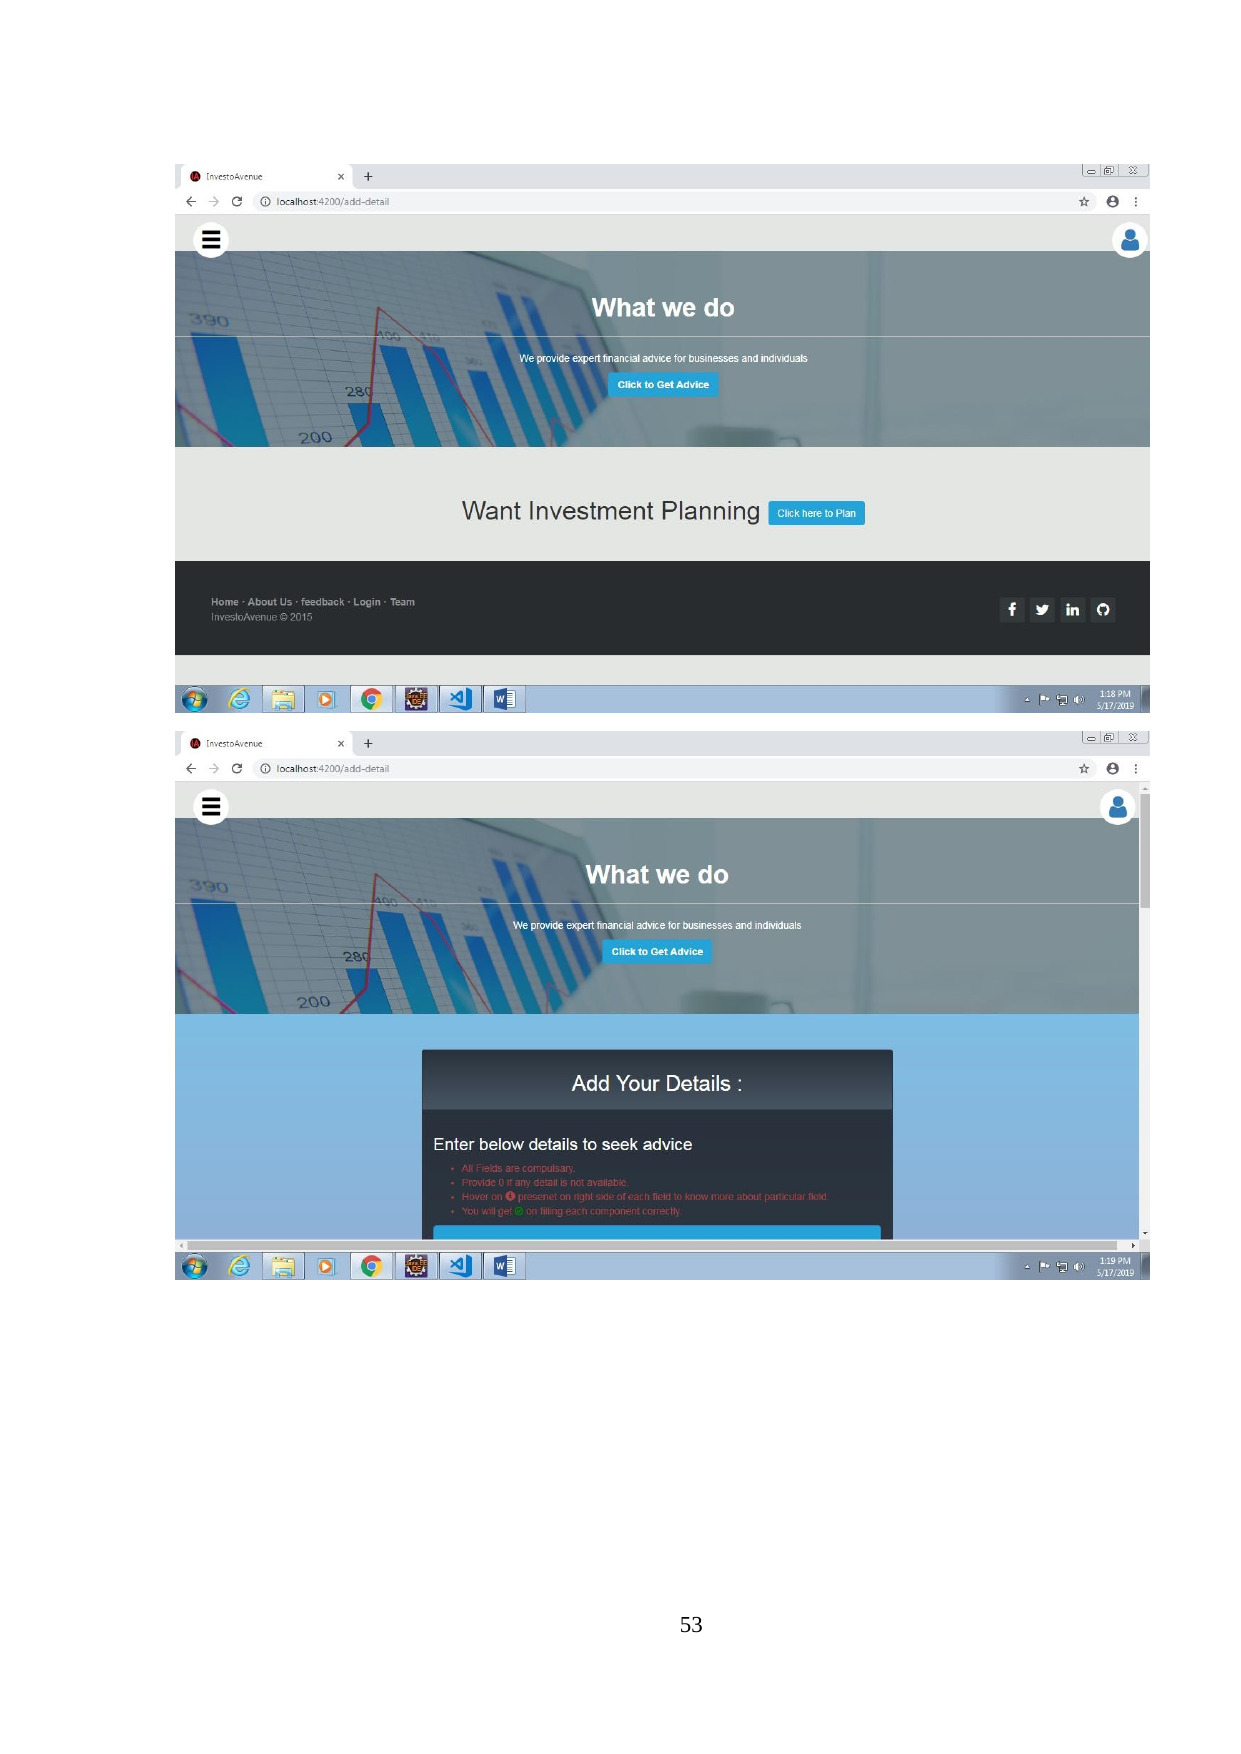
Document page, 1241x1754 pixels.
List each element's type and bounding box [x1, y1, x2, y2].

picture [175, 731, 1150, 1280]
picture [175, 164, 1150, 713]
